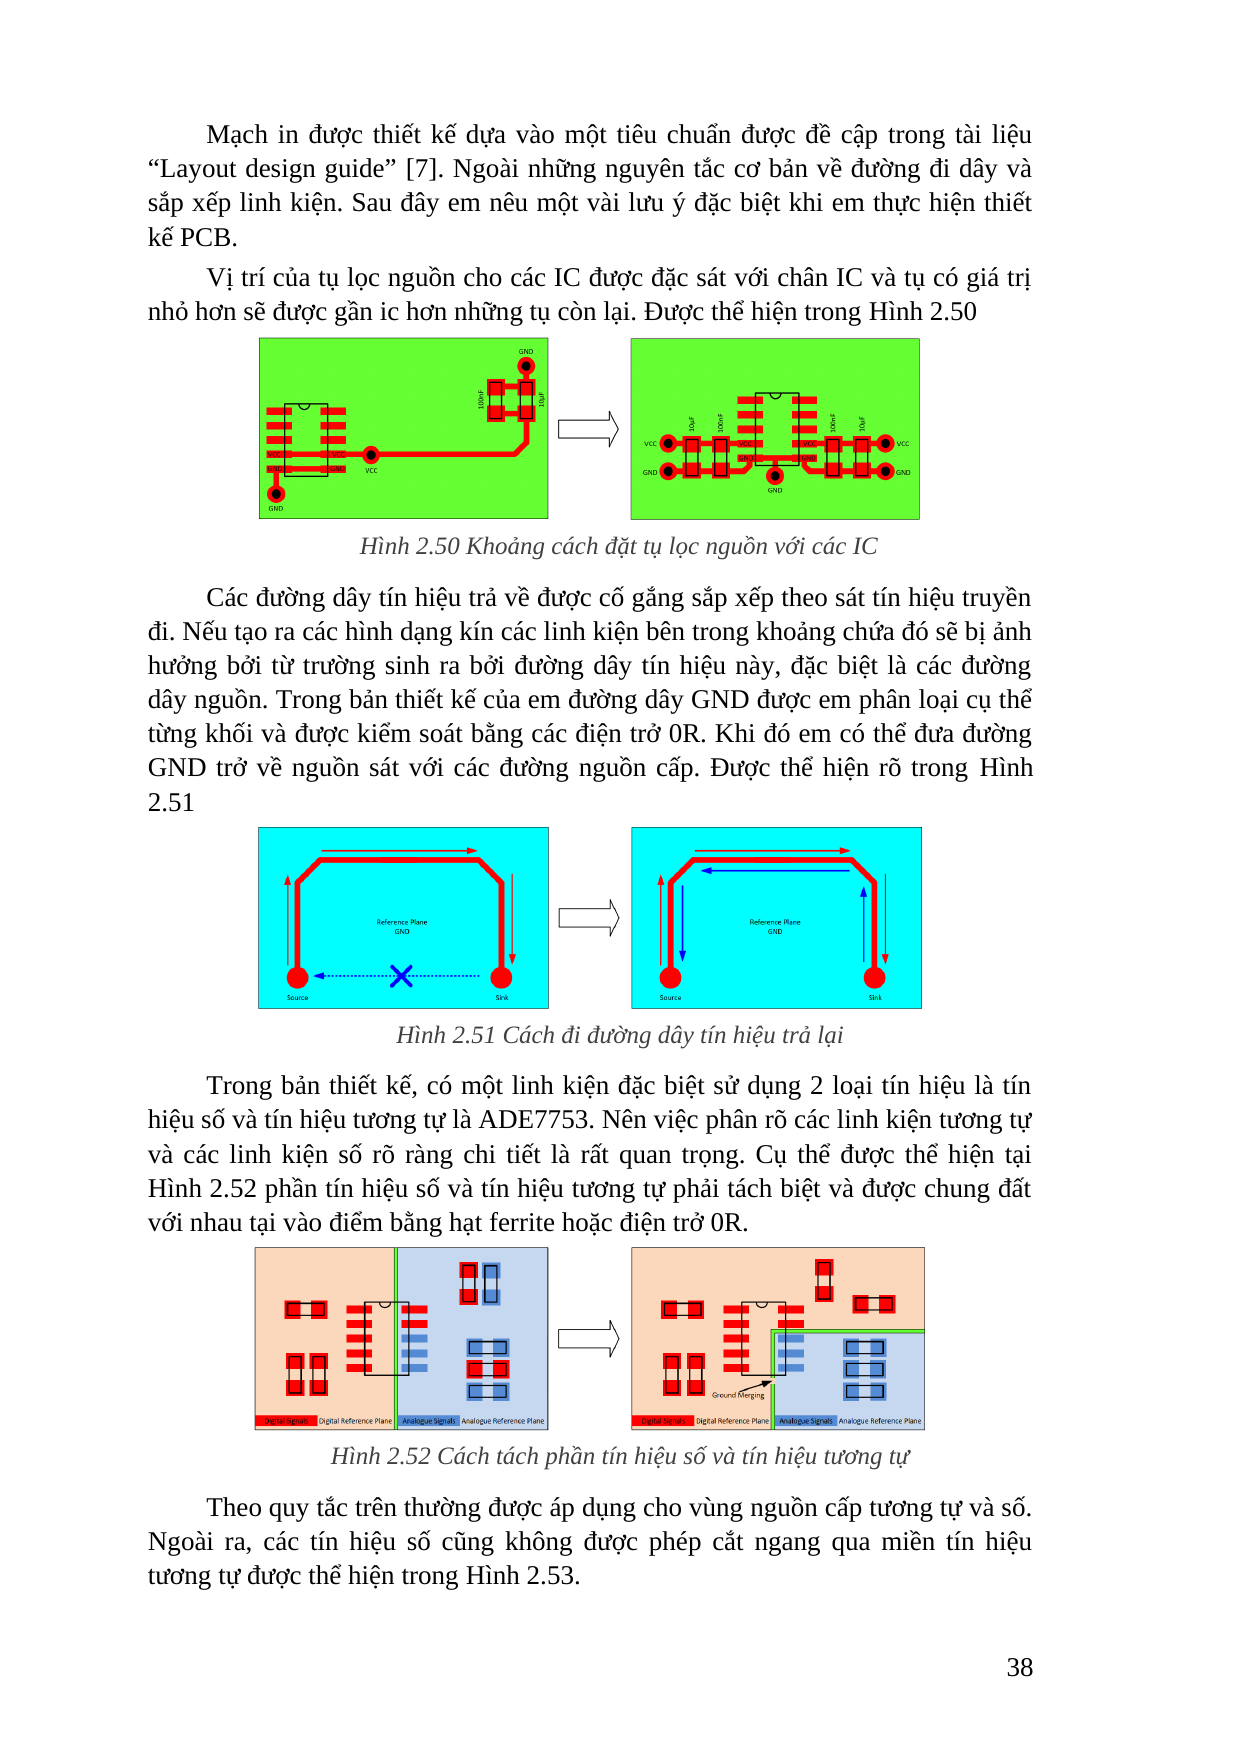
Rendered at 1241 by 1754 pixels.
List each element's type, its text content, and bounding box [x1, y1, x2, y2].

text Mạch in được thiết kế dựa vào một tiêu chuẩn được đề cập trong tài liệu “Layout design guide”. Ngoài những nguyên tắc cơ bản về đường đi dây và sắp xếp linh kiện. Sau đây em nêu một vài lưu ý đặc biệt khi em thực hiện thiết kế PCB. [148, 118, 1033, 252]
picture [249, 1246, 932, 1432]
picture [255, 335, 926, 522]
picture [256, 826, 926, 1011]
